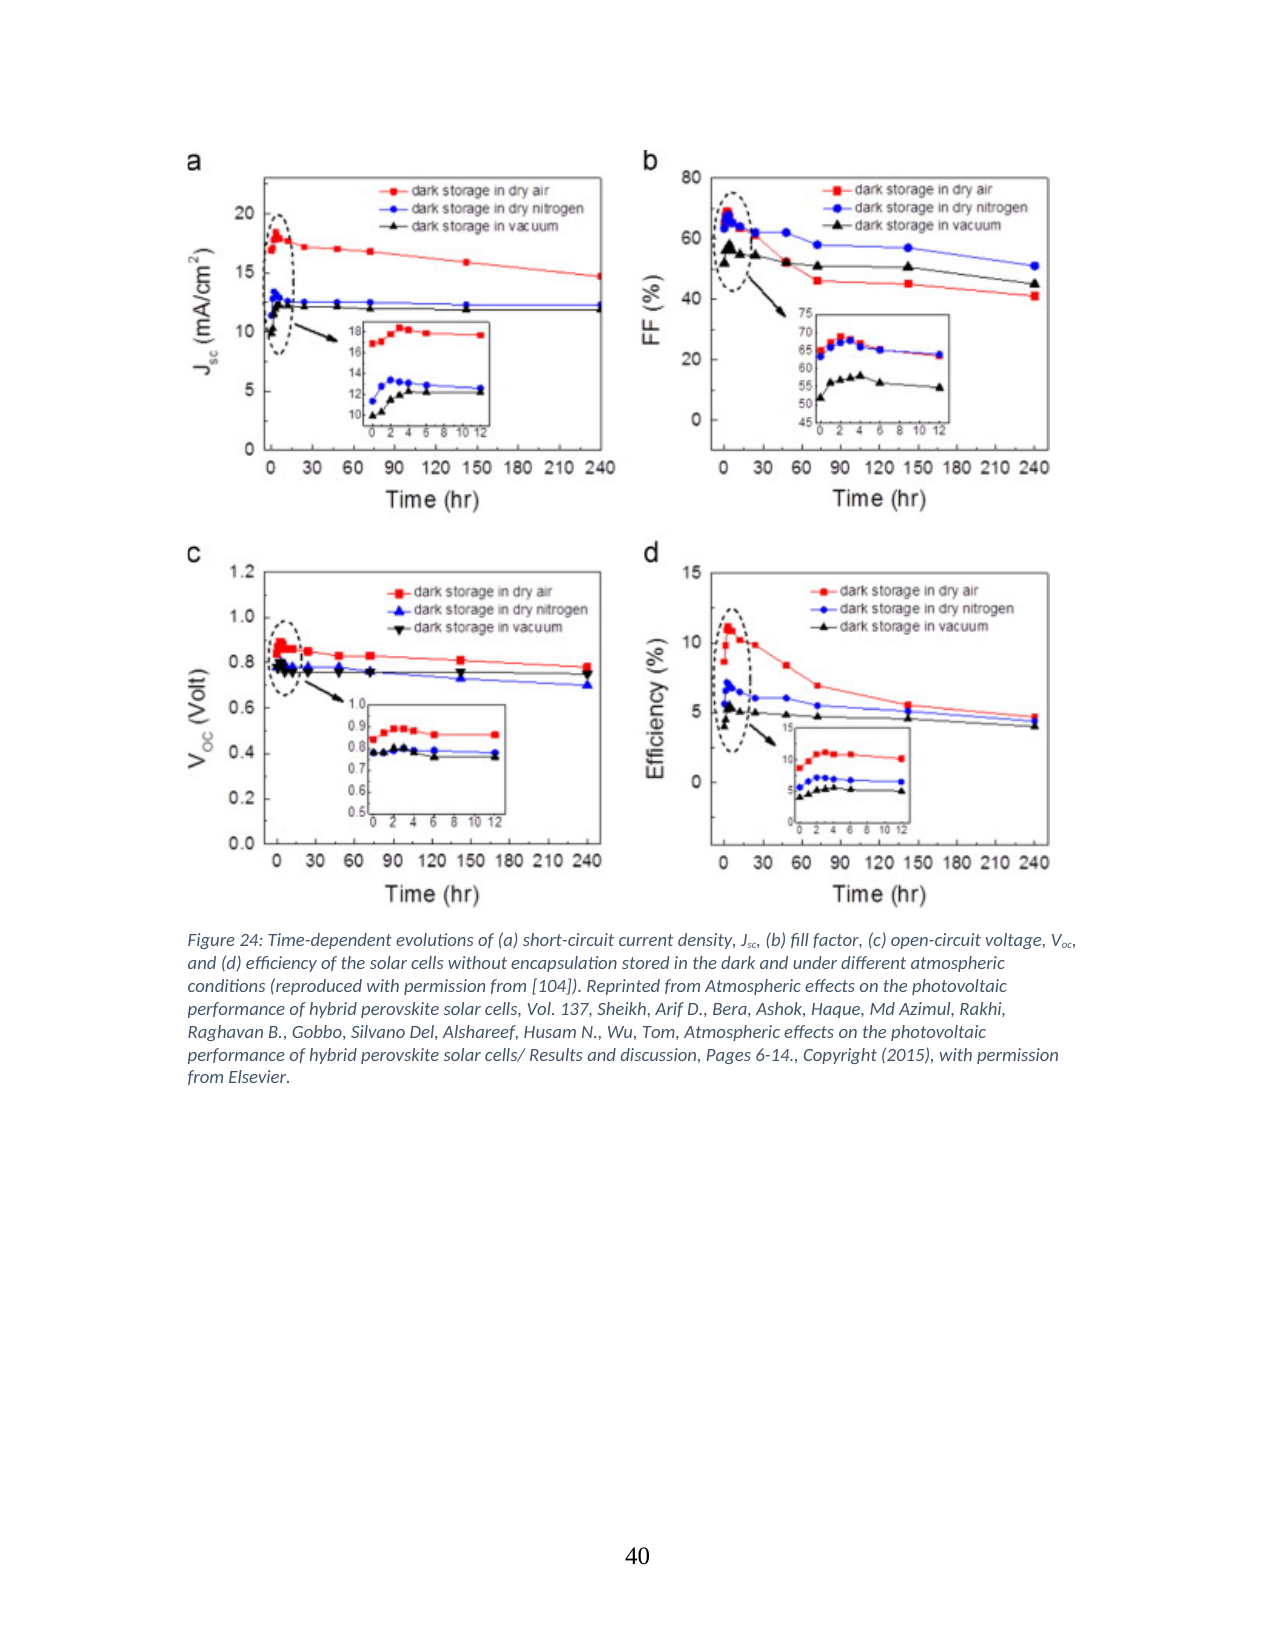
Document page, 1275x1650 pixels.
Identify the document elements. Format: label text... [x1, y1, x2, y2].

picture [187, 150, 1050, 908]
